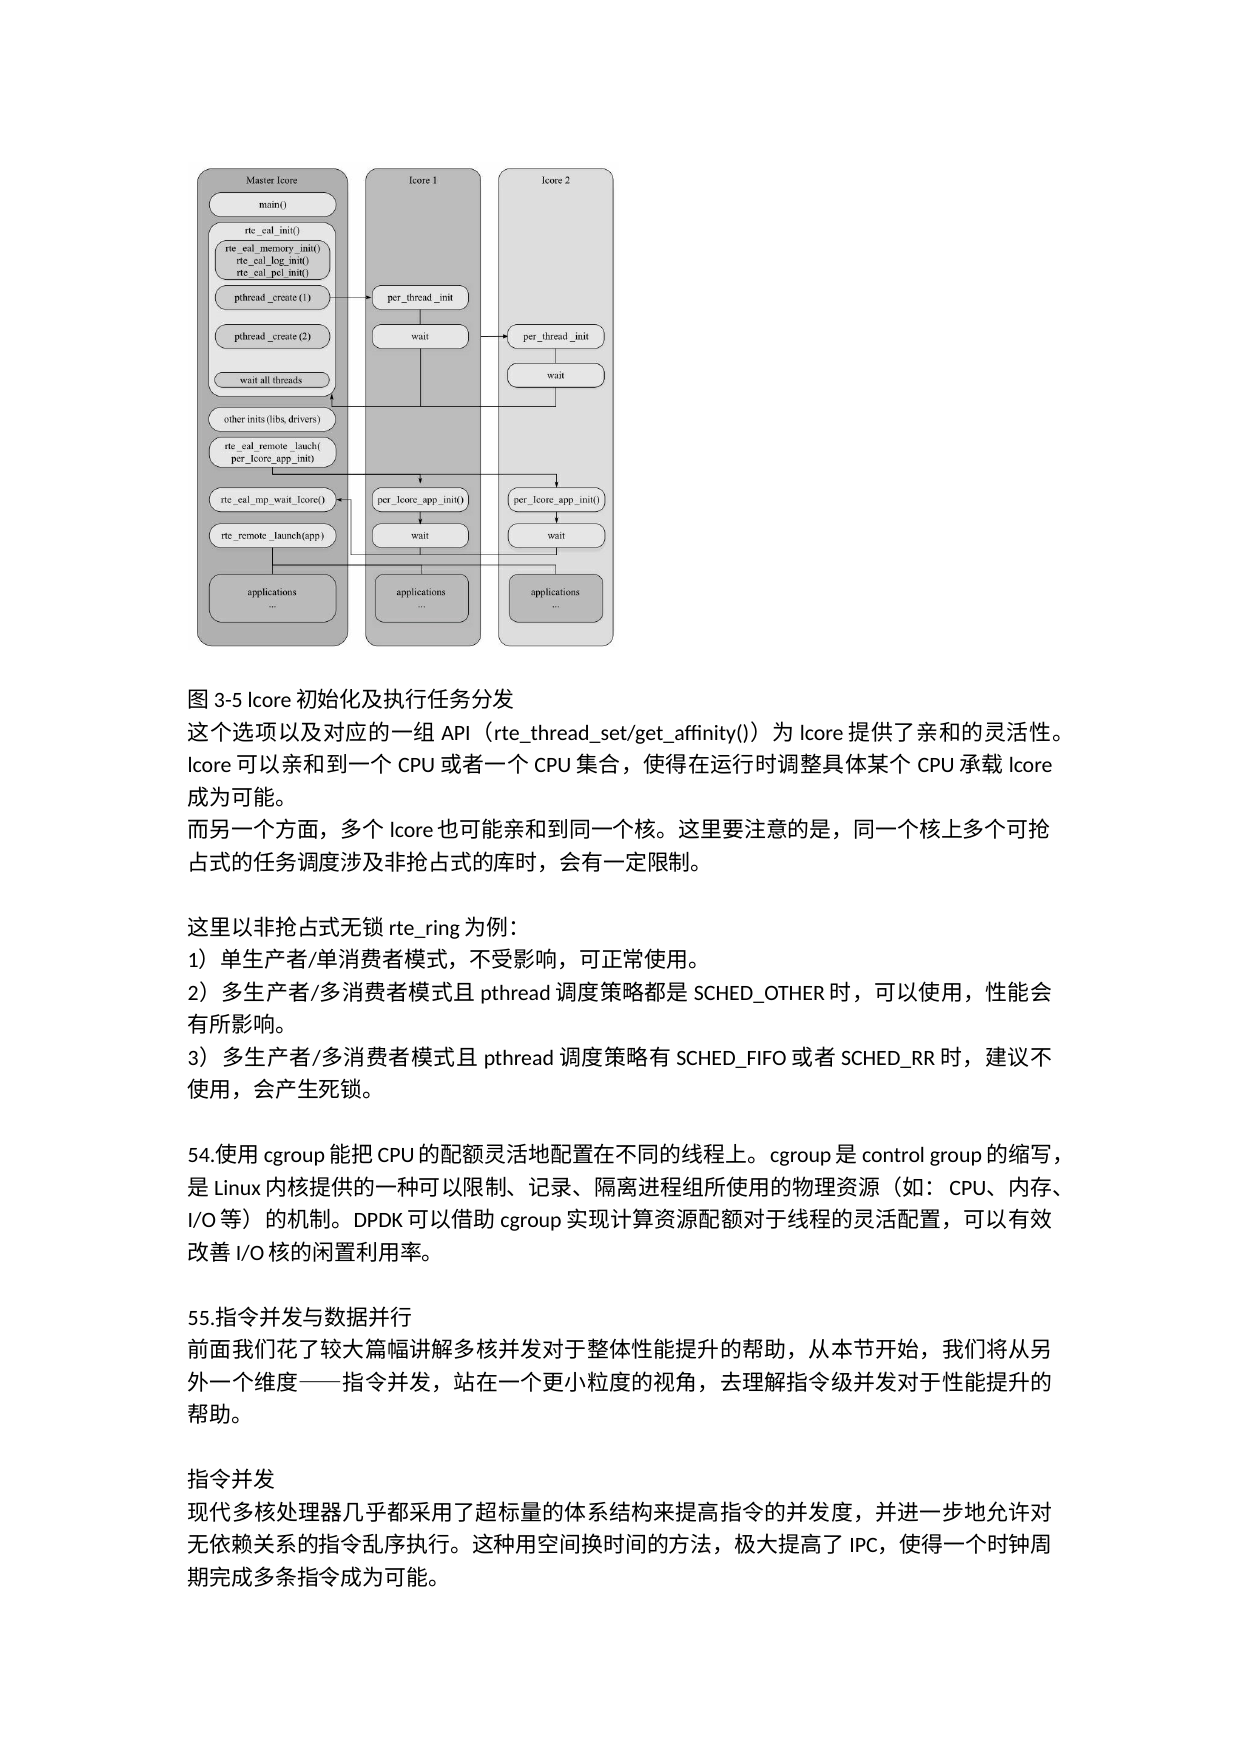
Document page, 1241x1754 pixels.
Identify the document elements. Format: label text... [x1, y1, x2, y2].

text 3）多生产者/多消费者模式且pthread调度策略有SCHED_FIFO或者SCHED_RR时，建议不使用，会产生死锁。 [187, 1039, 1053, 1104]
text 这里以非抢占式无锁rte_ring为例： [187, 909, 1053, 942]
text 55.指令并发与数据并行 [187, 1299, 1053, 1332]
text 54.使用cgroup能把CPU的配额灵活地配置在不同的线程上。cgroup是control group的缩写，是Linux内核提供的一种可以限制、记录、隔离进程组所使用的物理资源（如：CPU、内存、I/O等）的机制。DPDK可以借助cgroup实现计算资源配额对于线程的灵活配置，可以有效改善I/O核的闲置利用率。 [187, 1137, 1053, 1267]
text 前面我们花了较大篇幅讲解多核并发对于整体性能提升的帮助，从本节开始，我们将从另外一个维度——指令并发，站在一个更小粒度的视角，去理解指令级并发对于性能提升的帮助。 [187, 1332, 1053, 1429]
text 这个选项以及对应的一组API（rte_thread_set/get_affinity()）为lcore提供了亲和的灵活性。lcore可以亲和到一个CPU或者一个CPU集合，使得在运行时调整具体某个CPU承载lcore成为可能。 [187, 714, 1053, 812]
text 而另一个方面，多个lcore也可能亲和到同一个核。这里要注意的是，同一个核上多个可抢占式的任务调度涉及非抢占式的库时，会有一定限制。 [187, 812, 1053, 877]
text 1）单生产者/单消费者模式，不受影响，可正常使用。 [187, 942, 1053, 974]
picture [187, 162, 619, 650]
text 2）多生产者/多消费者模式且pthread调度策略都是SCHED_OTHER时，可以使用，性能会有所影响。 [187, 974, 1053, 1039]
text 现代多核处理器几乎都采用了超标量的体系结构来提高指令的并发度，并进一步地允许对无依赖关系的指令乱序执行。这种用空间换时间的方法，极大提高了IPC，使得一个时钟周期完成多条指令成为可能。 [187, 1494, 1053, 1592]
text 指令并发 [187, 1462, 1053, 1494]
text 图3-5 lcore初始化及执行任务分发 [187, 682, 1053, 714]
